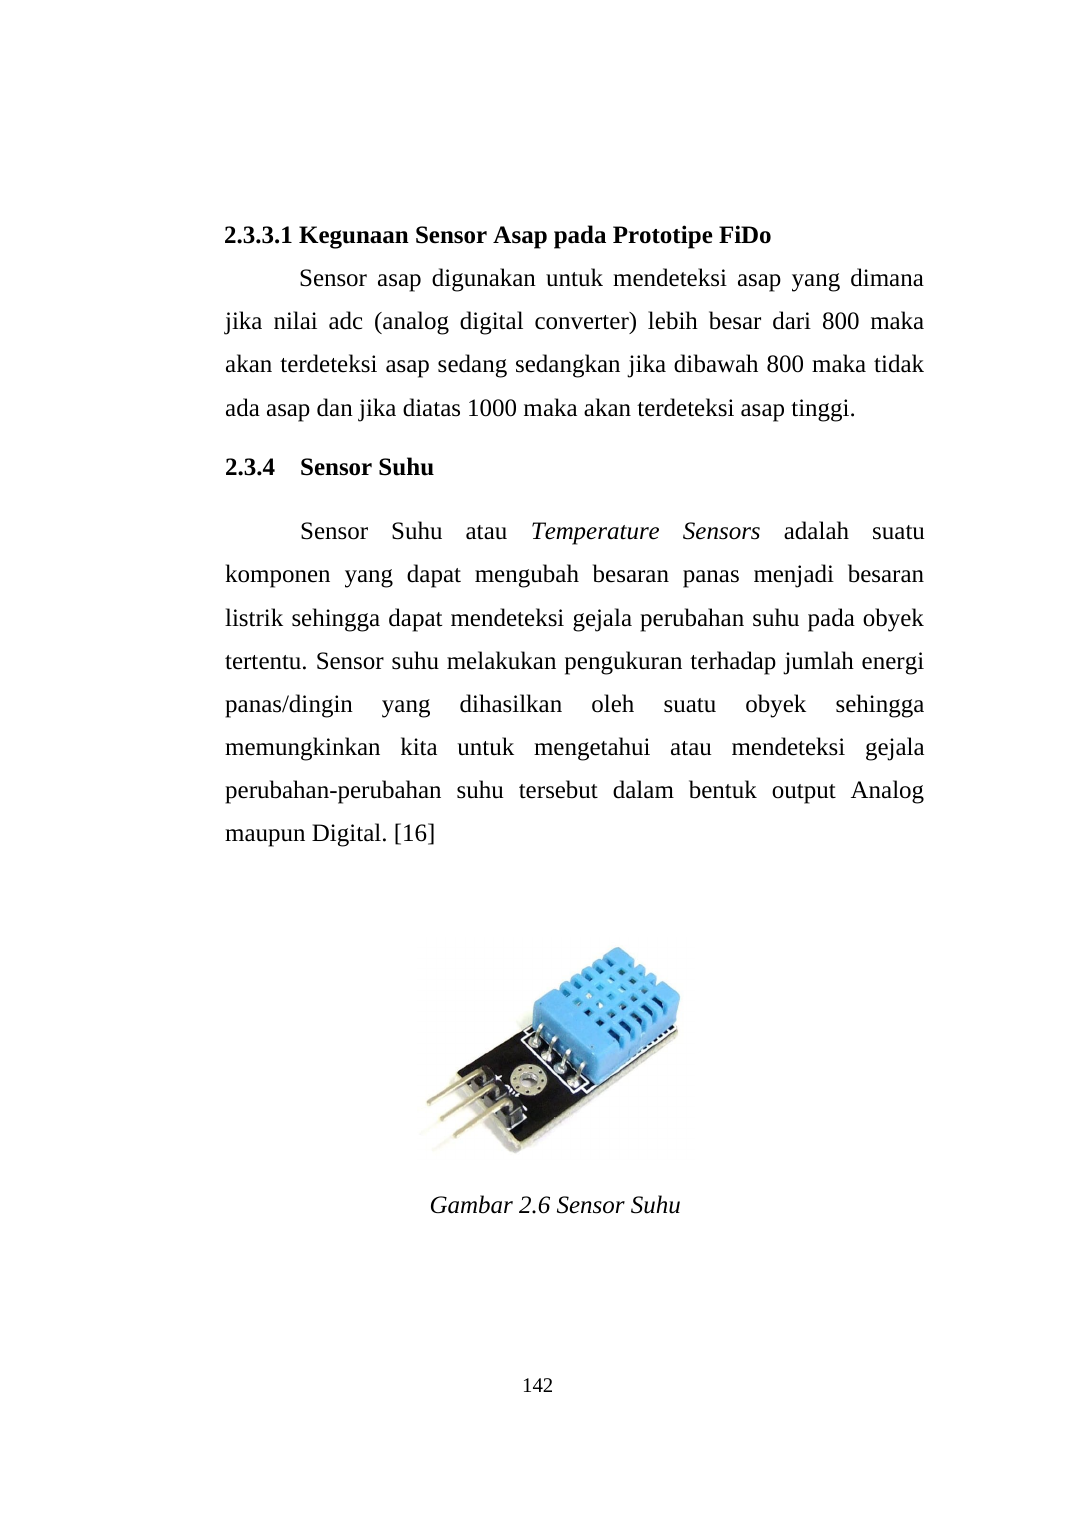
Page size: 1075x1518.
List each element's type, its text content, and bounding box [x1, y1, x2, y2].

text Gambar 2.6 Sensor Suhu [150, 1190, 925, 1218]
text Sensor Suhu atau Temperature Sensors adalah suatu komponen yang dapat mengubah besaran panas menjadi besaran listrik sehingga dapat mendeteksi gejala perubahan suhu pada obyek tertentu. Sensor suhu melakukan pengukuran terhadap jumlah energi panas/dingin yang dihasilkan oleh suatu obyek sehingga memungkinkan kita untuk mengetahui atau mendeteksi gejala perubahan-perubahan suhu tersebut dalam bentuk output Analog maupun Digital. [16] [225, 516, 925, 847]
list Kegunaan Sensor Asap pada Prototipe FiDo [224, 220, 925, 249]
list Sensor Suhu [225, 452, 925, 481]
text Sensor asap digunakan untuk mendeteksi asap yang dimana jika nilai adc (analog digital converter) lebih besar dari 800 maka akan terdeteksi asap sedang sedangkan jika dibawah 800 maka tidak ada asap dan jika diatas 1000 maka akan terdeteksi asap tinggi. [225, 263, 925, 421]
picture [417, 937, 696, 1160]
